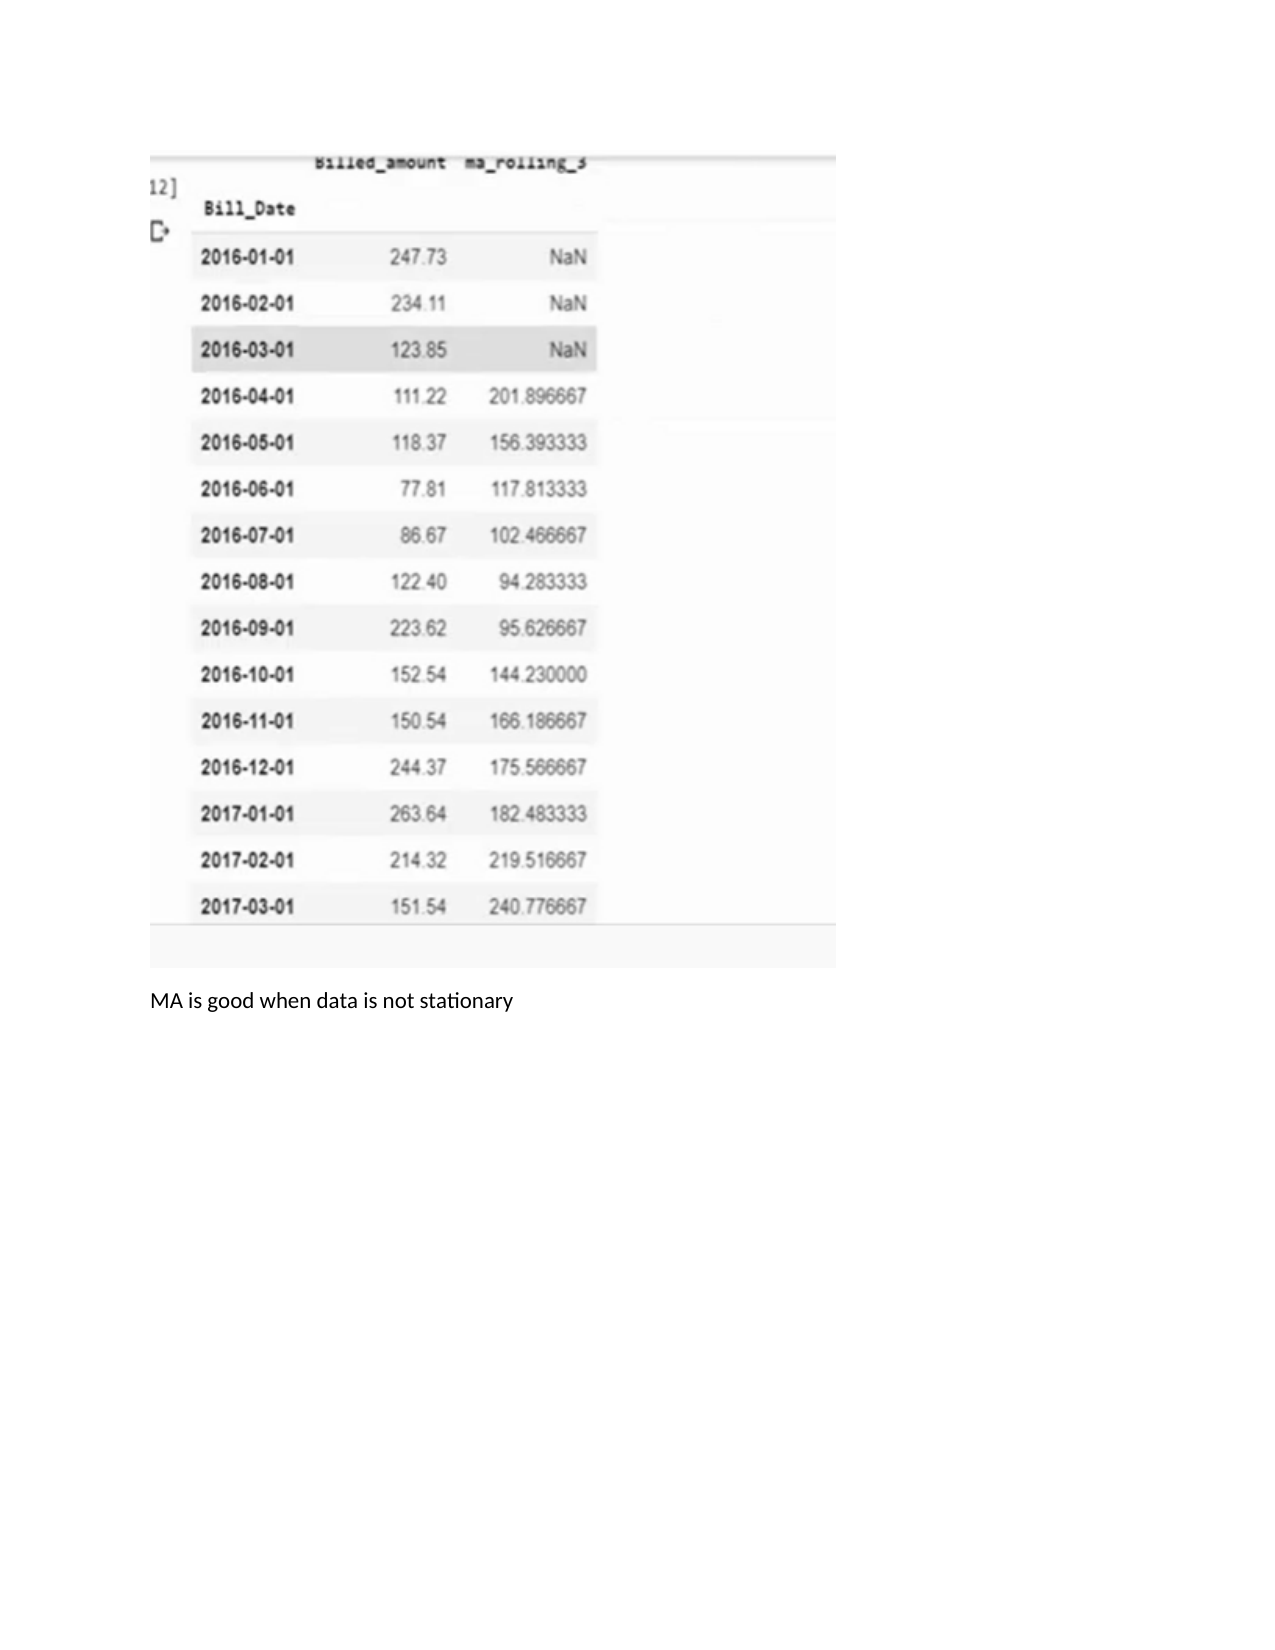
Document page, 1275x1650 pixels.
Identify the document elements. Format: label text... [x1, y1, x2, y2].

picture [150, 150, 836, 968]
text MA is good when data is not stationary [150, 986, 1125, 1014]
